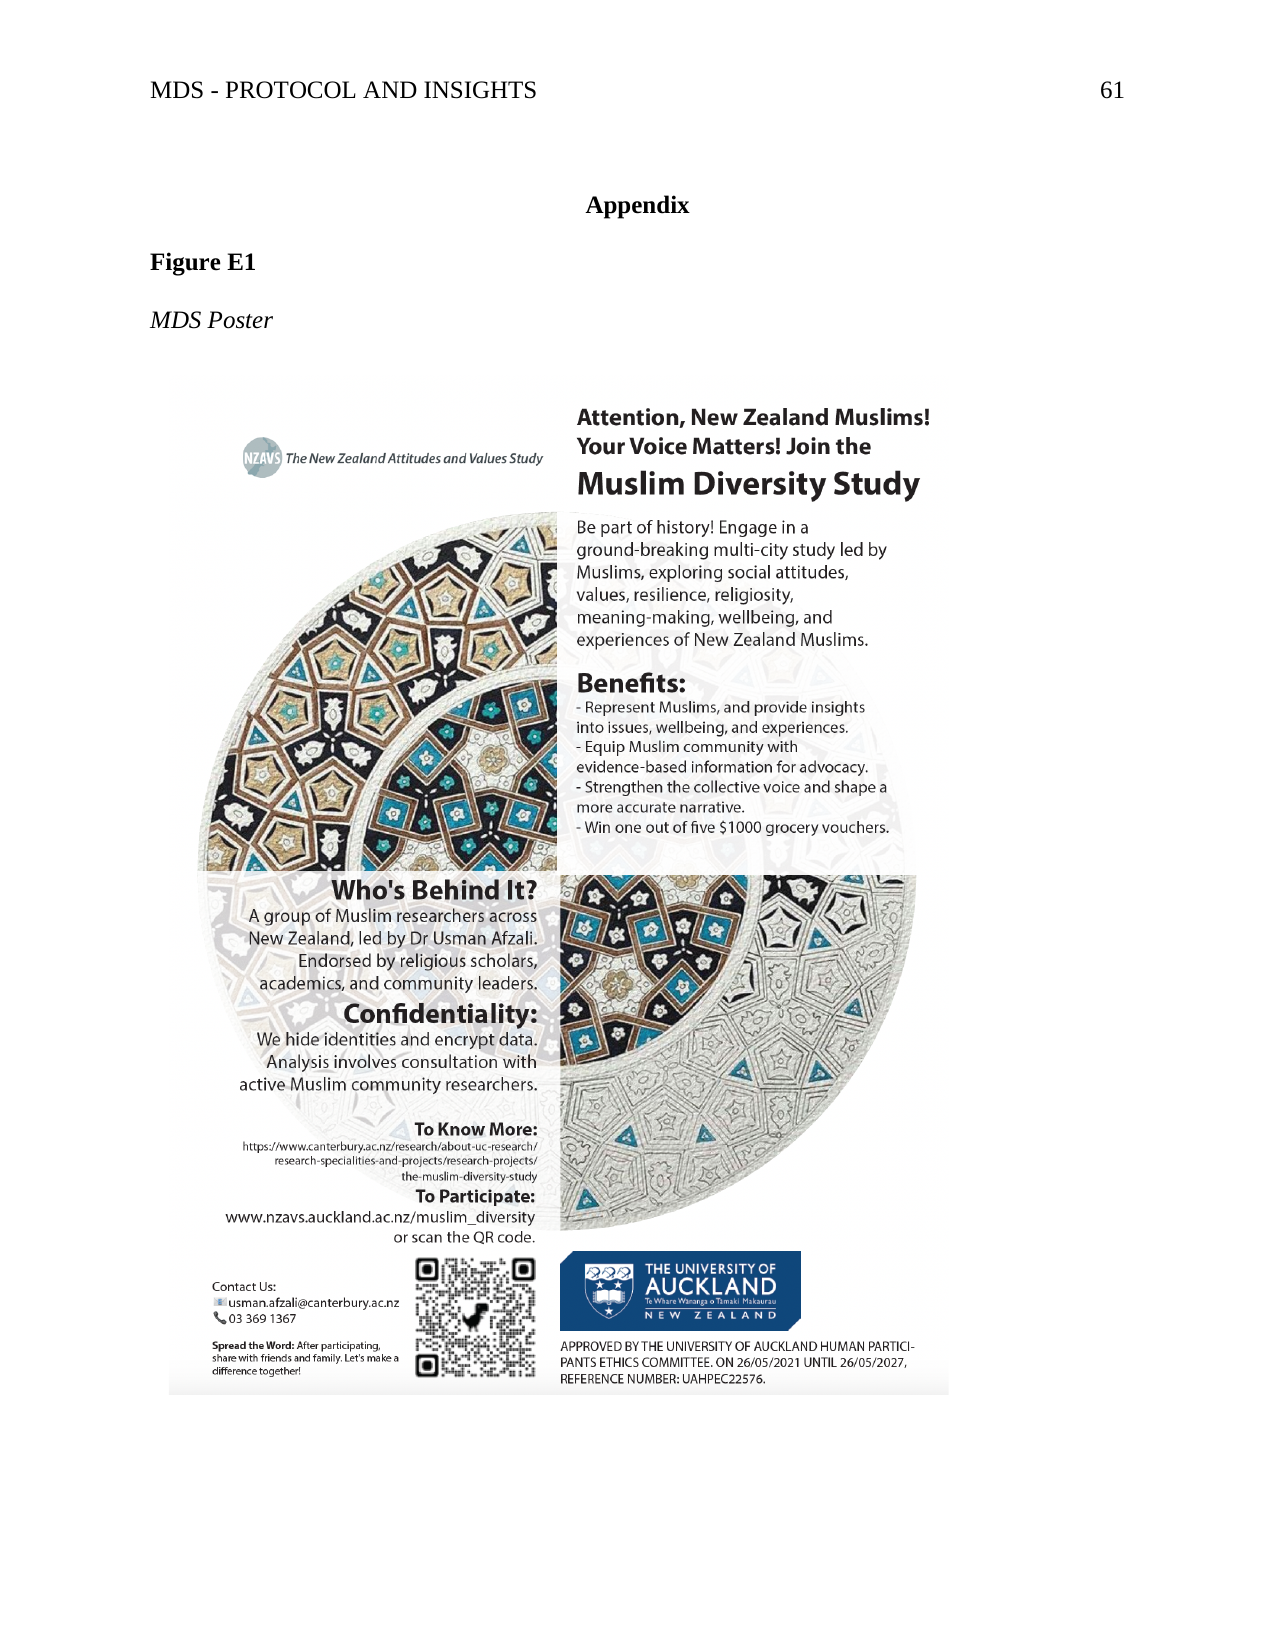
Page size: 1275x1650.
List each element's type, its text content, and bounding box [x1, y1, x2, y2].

picture [168, 375, 949, 1395]
title Figure E1 [150, 247, 1125, 276]
subtitle Appendix [150, 190, 1125, 219]
text MDS Poster [150, 305, 1125, 334]
